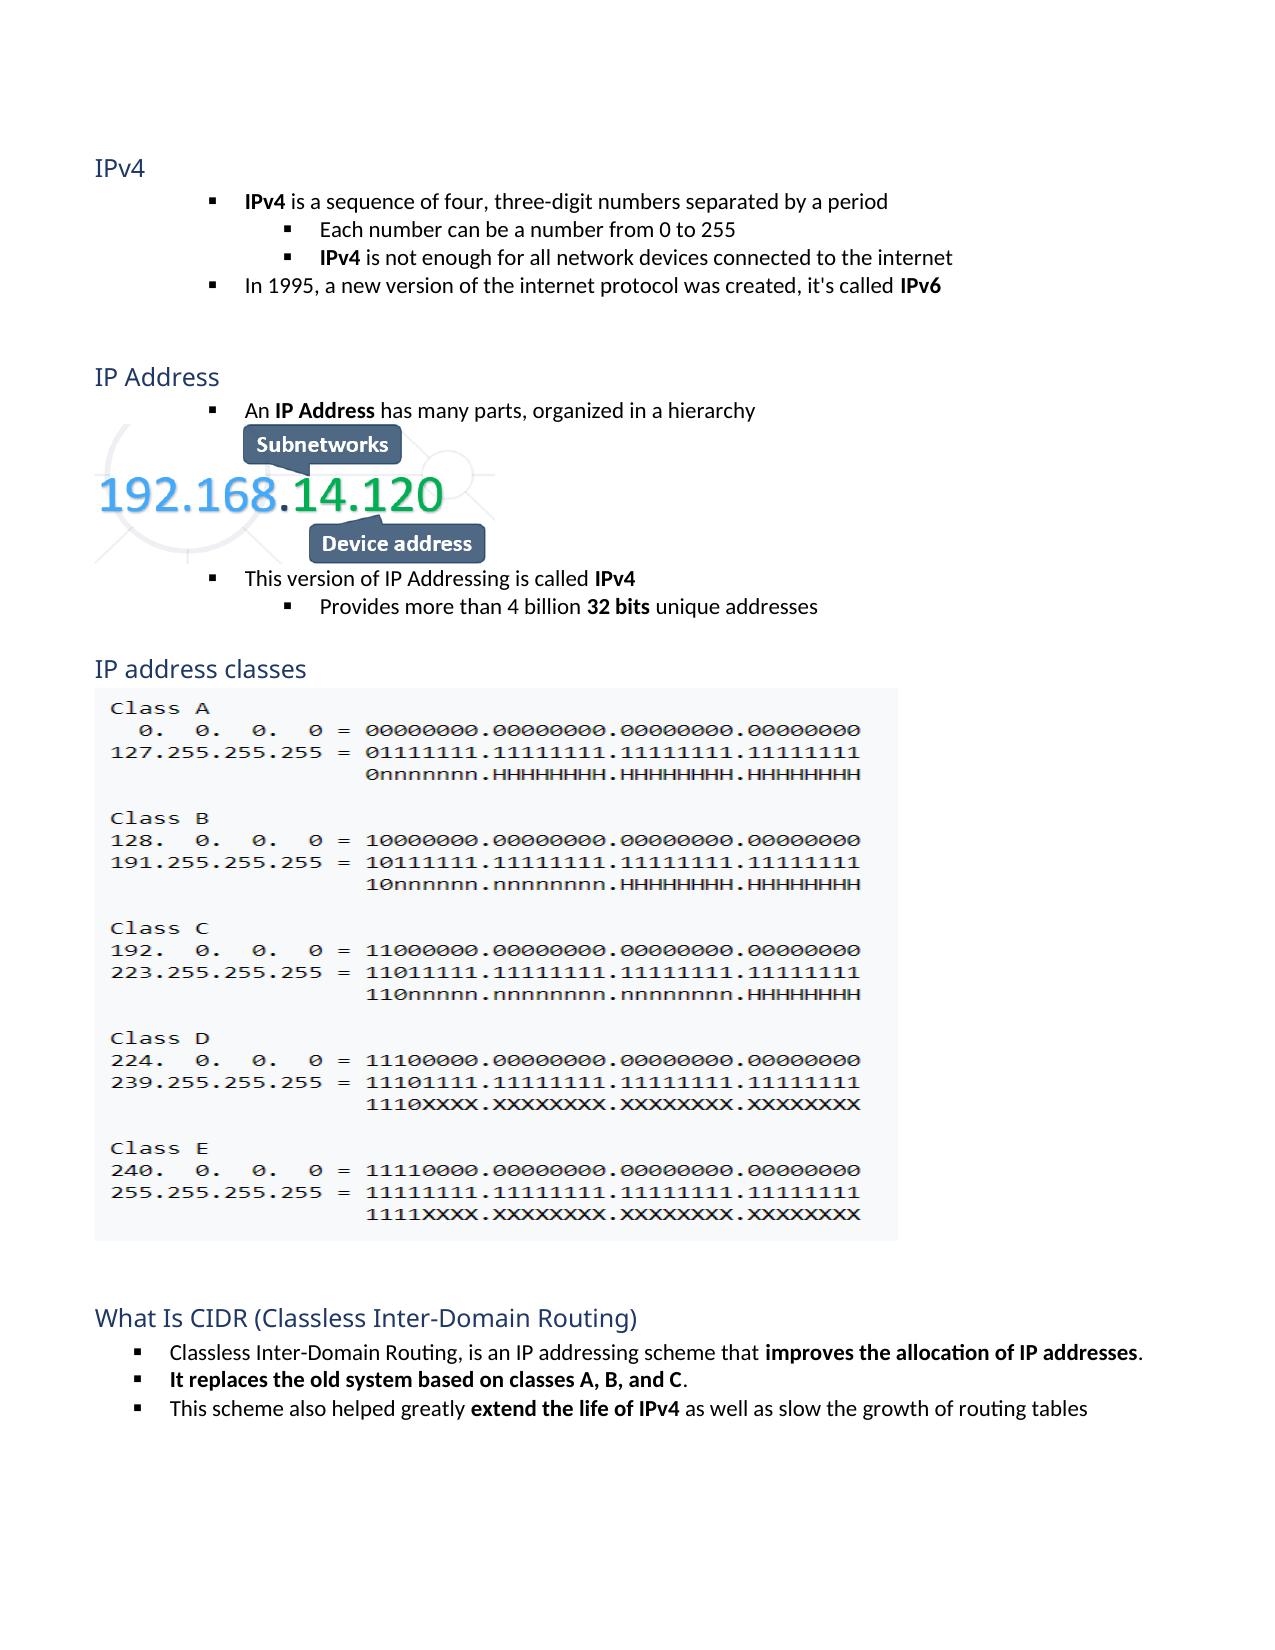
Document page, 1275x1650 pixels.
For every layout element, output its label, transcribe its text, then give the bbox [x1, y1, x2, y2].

list IPv4 is not enough for all network devices connected to the internet [282, 243, 1198, 271]
list It replaces the old system based on classes A, B, and C. [132, 1366, 1198, 1394]
list Each number can be a number from 0 to 255 [282, 215, 1198, 243]
list In 1995, a new version of the internet protocol was created, it's called IPv6 [207, 271, 1198, 299]
picture [94, 424, 496, 564]
subtitle IP address classes [94, 652, 1198, 686]
subtitle IPv4 [94, 150, 1198, 184]
picture [94, 688, 899, 1241]
list IPv4 is a sequence of four, three-digit numbers separated by a period [207, 187, 1198, 215]
list Classless Inter-Domain Routing, is an IP addressing scheme that improves the allocation of IP addresses. [132, 1338, 1198, 1366]
list This scheme also helped greatly extend the life of IPv4 as well as slow the growth of routing tables [132, 1394, 1198, 1422]
list Provides more than 4 billion 32 bits unique addresses [282, 592, 1198, 620]
subtitle What Is CIDR (Classless Inter-Domain Routing) [94, 1301, 1198, 1335]
list This version of IP Addressing is called IPv4 [207, 564, 1198, 592]
list An IP Address has many parts, organized in a hierarchy [207, 396, 1198, 424]
subtitle IP Address [94, 359, 1198, 393]
